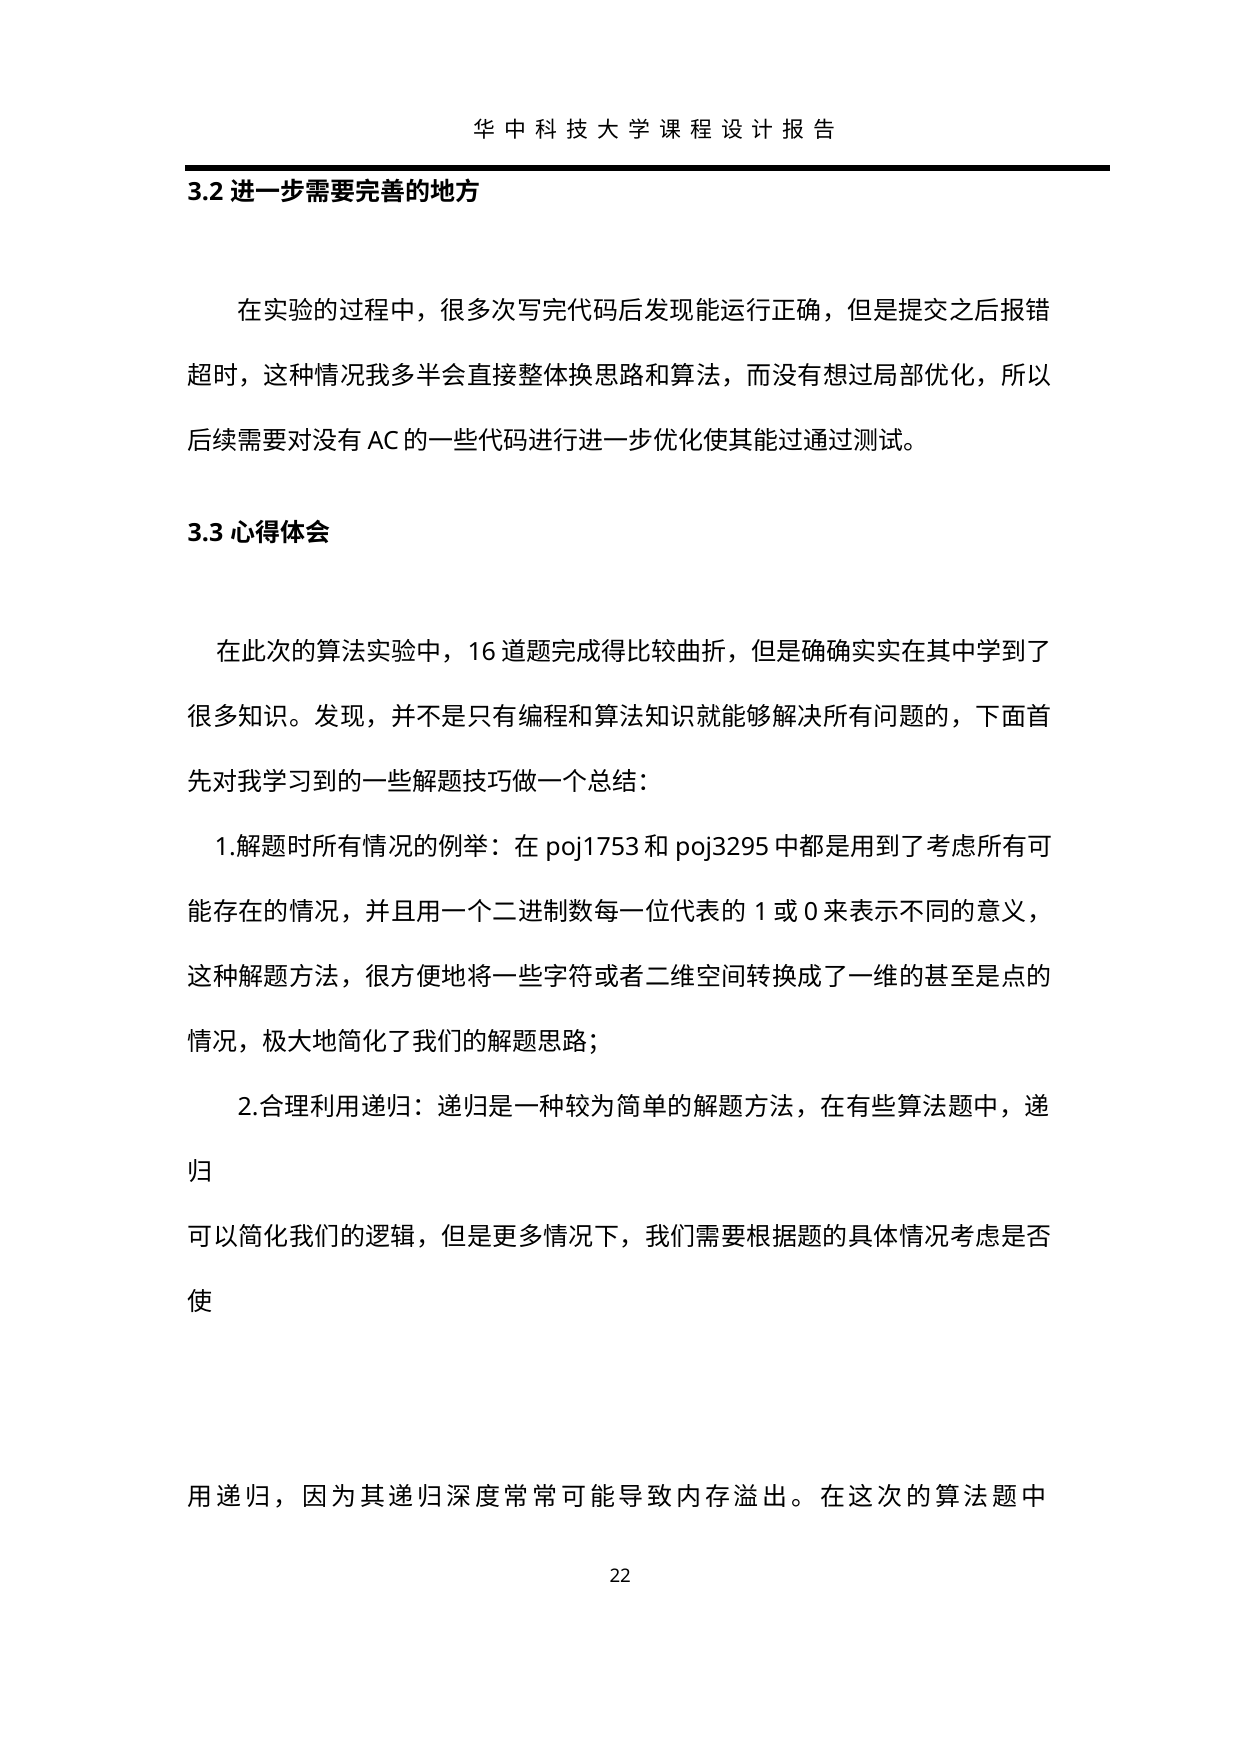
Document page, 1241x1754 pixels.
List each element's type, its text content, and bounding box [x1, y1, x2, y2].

text 2.合理利用递归：递归是一种较为简单的解题方法，在有些算法题中，递归 [187, 1072, 1053, 1202]
text 1.解题时所有情况的例举：在poj1753和poj3295中都是用到了考虑所有可能存在的情况，并且用一个二进制数每一位代表的1或0来表示不同的意义，这种解题方法，很方便地将一些字符或者二维空间转换成了一维的甚至是点的情况，极大地简化了我们的解题思路； [187, 812, 1053, 1072]
text 可以简化我们的逻辑，但是更多情况下，我们需要根据题的具体情况考虑是否使 [187, 1202, 1053, 1332]
subtitle 3.2 进一步需要完善的地方 [187, 157, 1053, 222]
text 在此次的算法实验中，16道题完成得比较曲折，但是确确实实在其中学到了很多知识。发现，并不是只有编程和算法知识就能够解决所有问题的，下面首先对我学习到的一些解题技巧做一个总结： [187, 617, 1053, 812]
text 在实验的过程中，很多次写完代码后发现能运行正确，但是提交之后报错超时，这种情况我多半会直接整体换思路和算法，而没有想过局部优化，所以后续需要对没有AC的一些代码进行进一步优化使其能过通过测试。 [187, 276, 1053, 471]
subtitle 3.3 心得体会 [187, 498, 1053, 563]
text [187, 1462, 1053, 1527]
